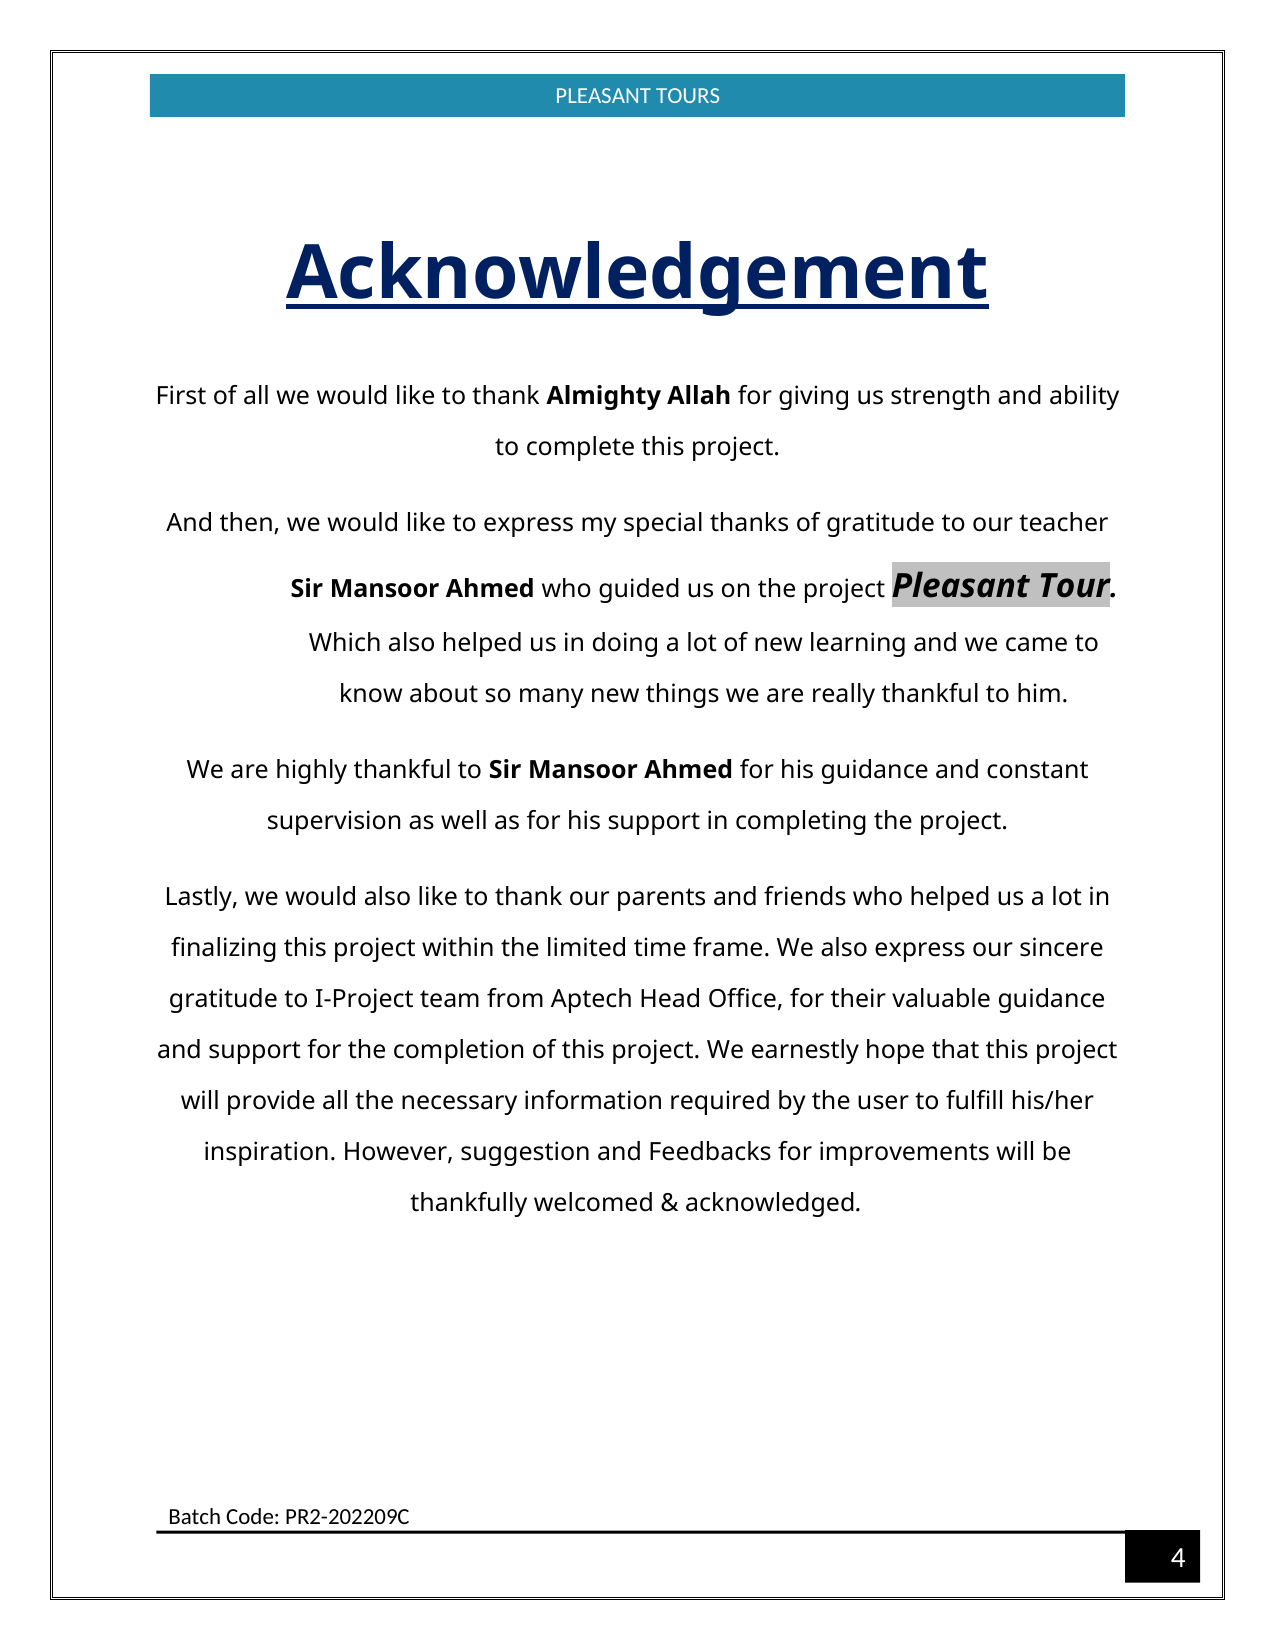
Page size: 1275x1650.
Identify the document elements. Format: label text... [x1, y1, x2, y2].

text Lastly, we would also like to thank our parents and friends who helped us a lot in finalizing this project within the limited time frame. We also express our sincere gratitude to I-Project team from Aptech Head Office, for their valuable guidance and support for the completion of this project. We earnestly hope that this project will provide all the necessary information required by the user to fulfill his/her inspiration. However, suggestion and Feedbacks for improvements will be thankfully welcomed & acknowledged. [150, 878, 1125, 1219]
subtitle Acknowledgement [150, 218, 1125, 320]
text And then, we would like to express my special thanks of gratitude to our teacher Sir Mansoor Ahmed who guided us on the project Pleasant Tour. Which also helped us in doing a lot of new learning and we came to know about so many new things we are really thankful to him. [150, 505, 1125, 709]
text We are highly thankful to Sir Mansoor Ahmed for his guidance and constant supervision as well as for his support in completing the project. [150, 751, 1125, 836]
text First of all we would like to thank Almighty Allah for giving us strength and ability to complete this project. [150, 378, 1125, 463]
